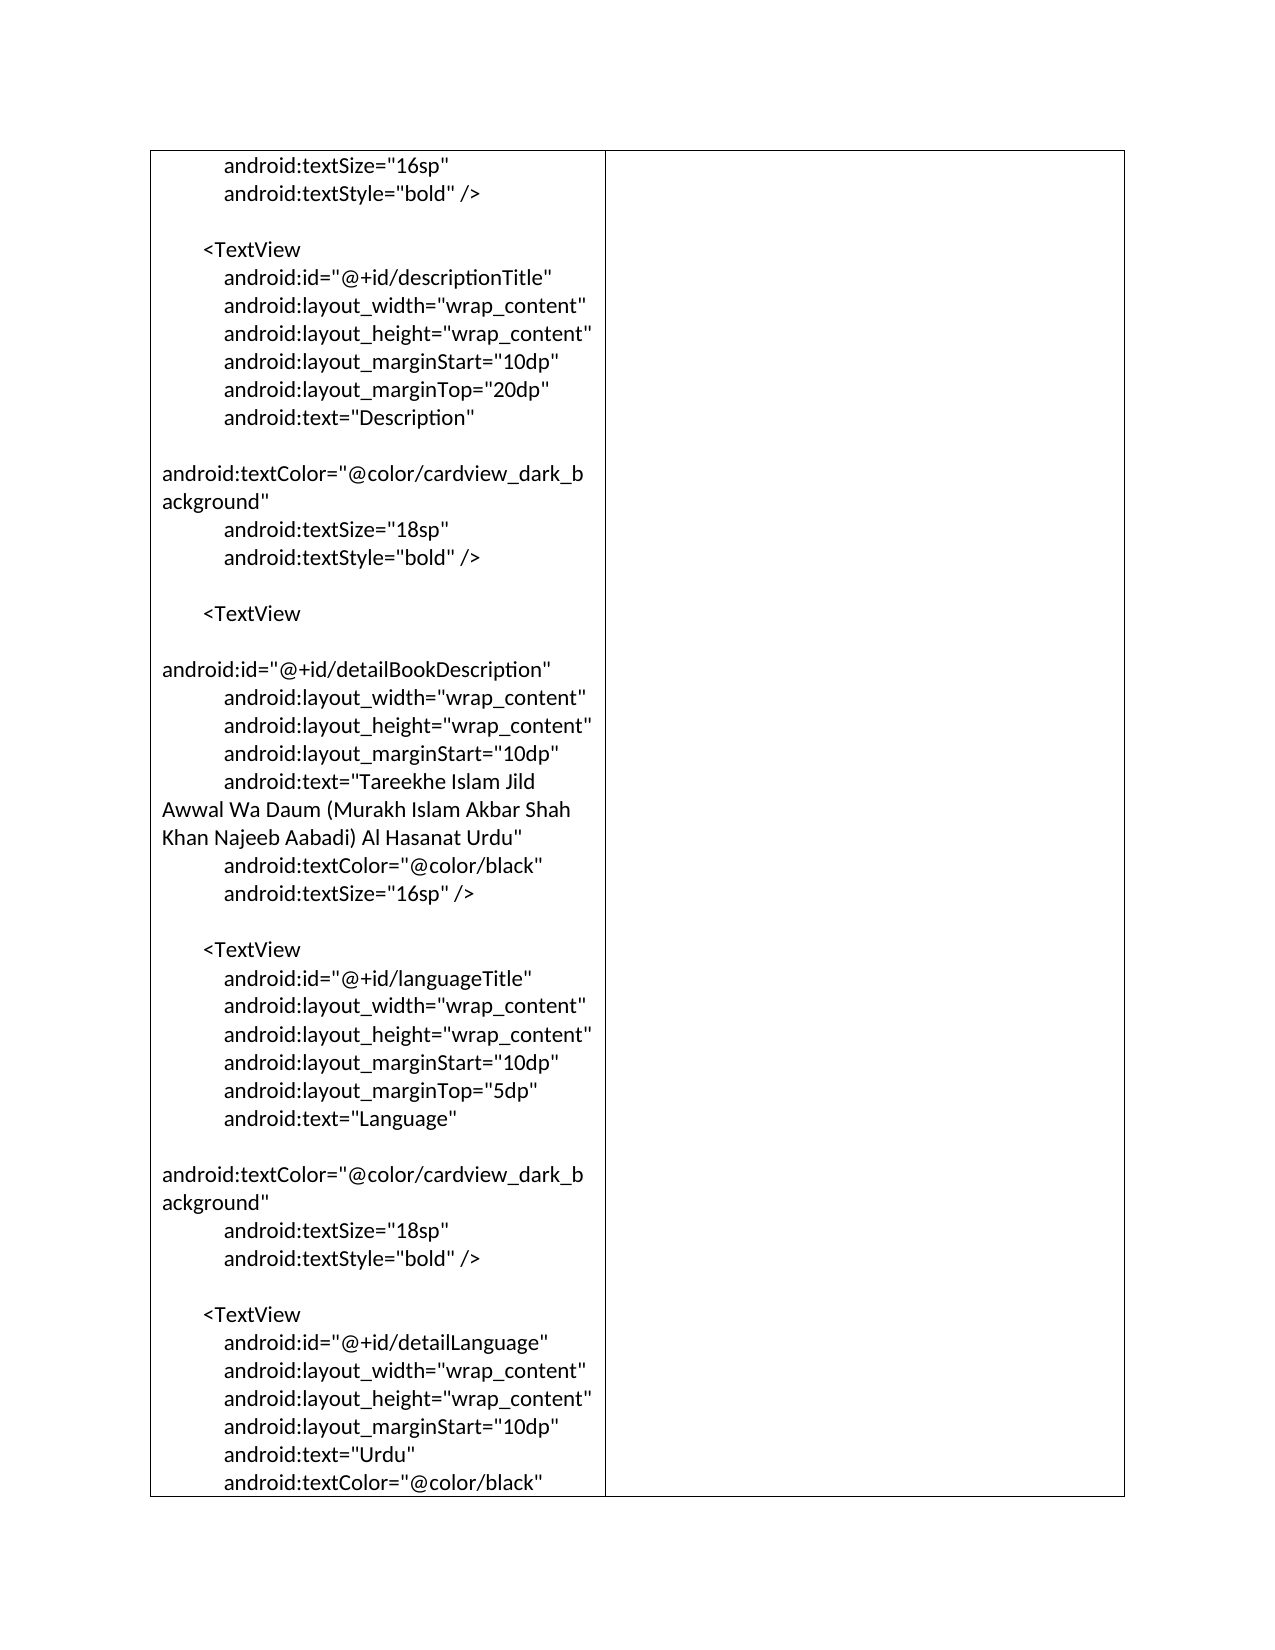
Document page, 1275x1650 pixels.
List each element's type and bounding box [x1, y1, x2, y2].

table_cell [151, 151, 605, 1496]
table_cell [606, 151, 1124, 1496]
